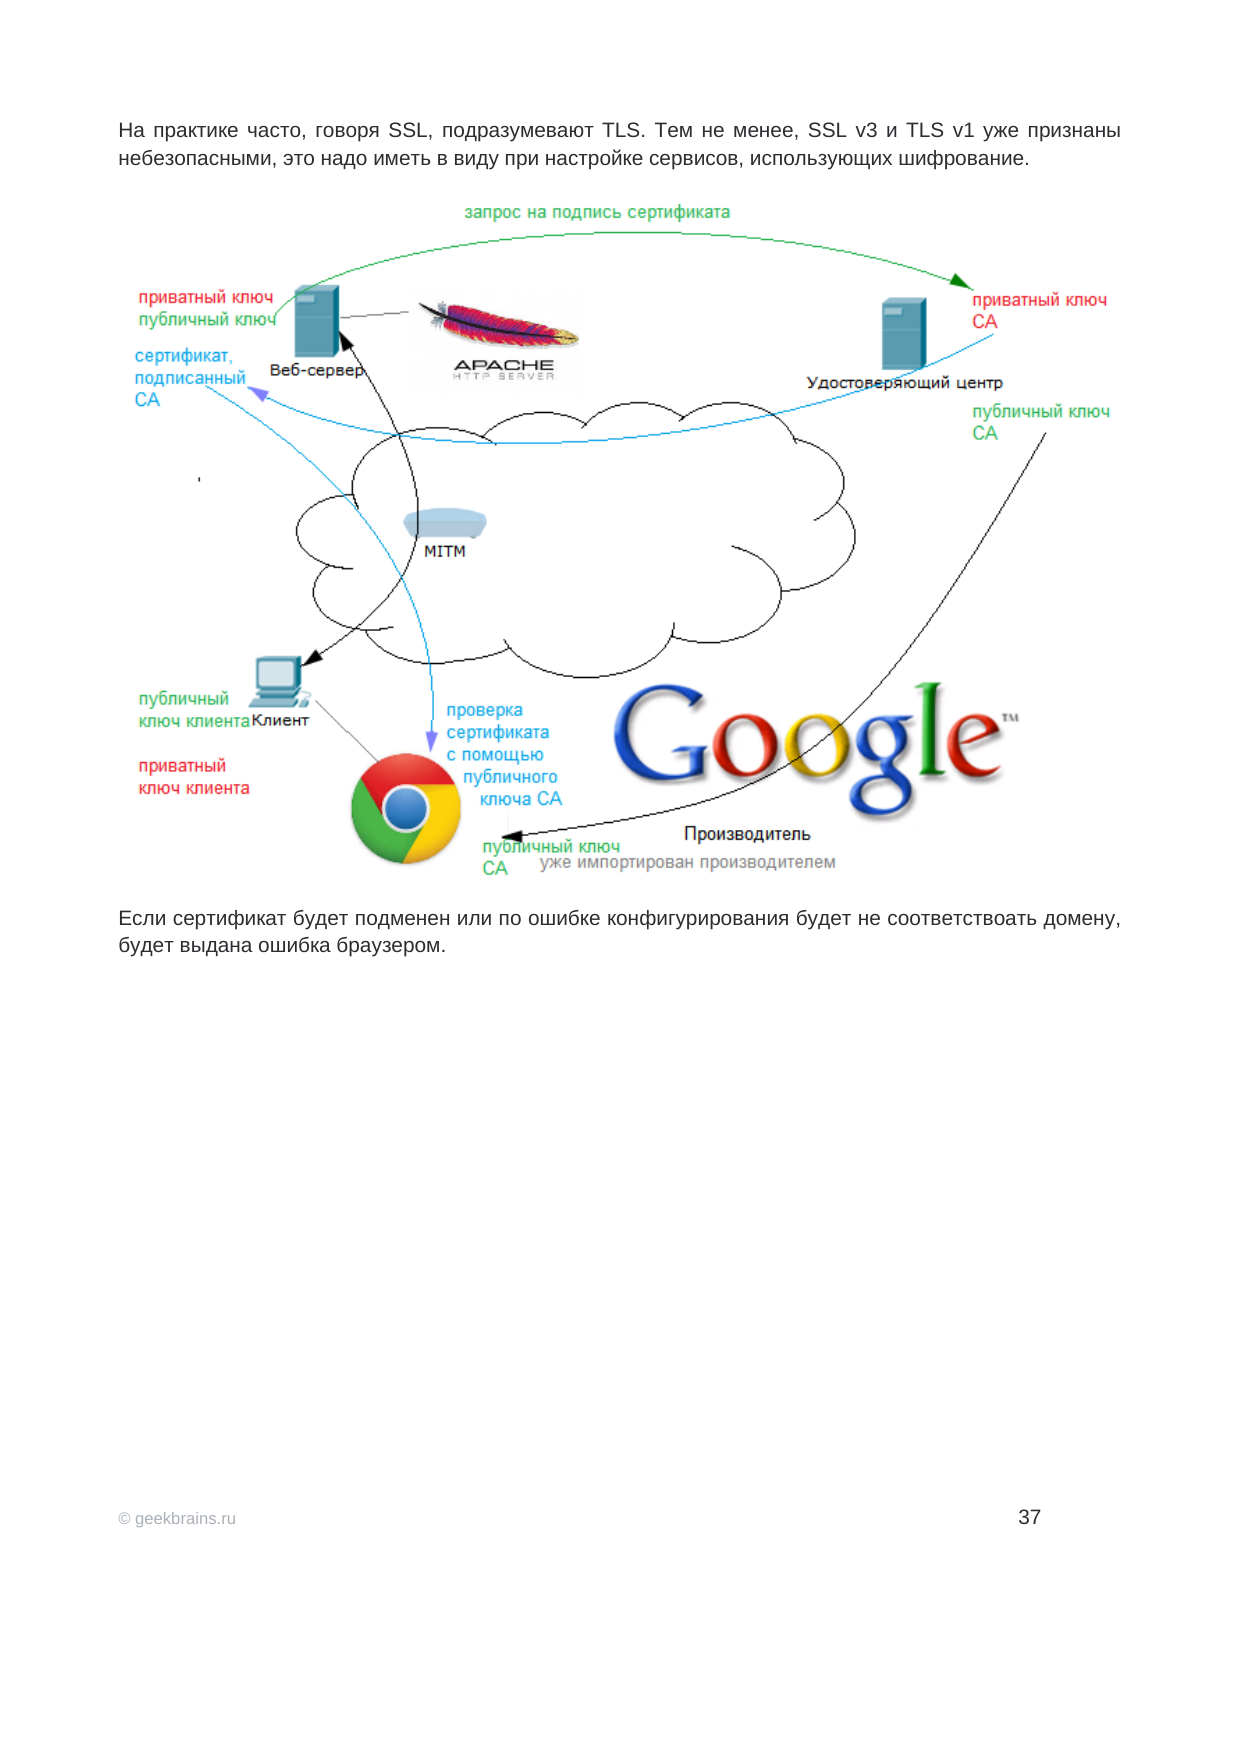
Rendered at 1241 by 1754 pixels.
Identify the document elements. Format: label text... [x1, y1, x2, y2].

text Если сертификат будет подменен или по ошибке конфигурирования будет не соответствоать домену, будет выдана ошибка браузером. [118, 906, 1122, 957]
text На практике часто, говоря SSL, подразумевают TLS. Тем не менее, SSL v3 и TLS v1 уже признаны небезопасными, это надо иметь в виду при настройке сервисов, использующих шифрование. [118, 118, 1122, 169]
picture [118, 193, 1123, 882]
